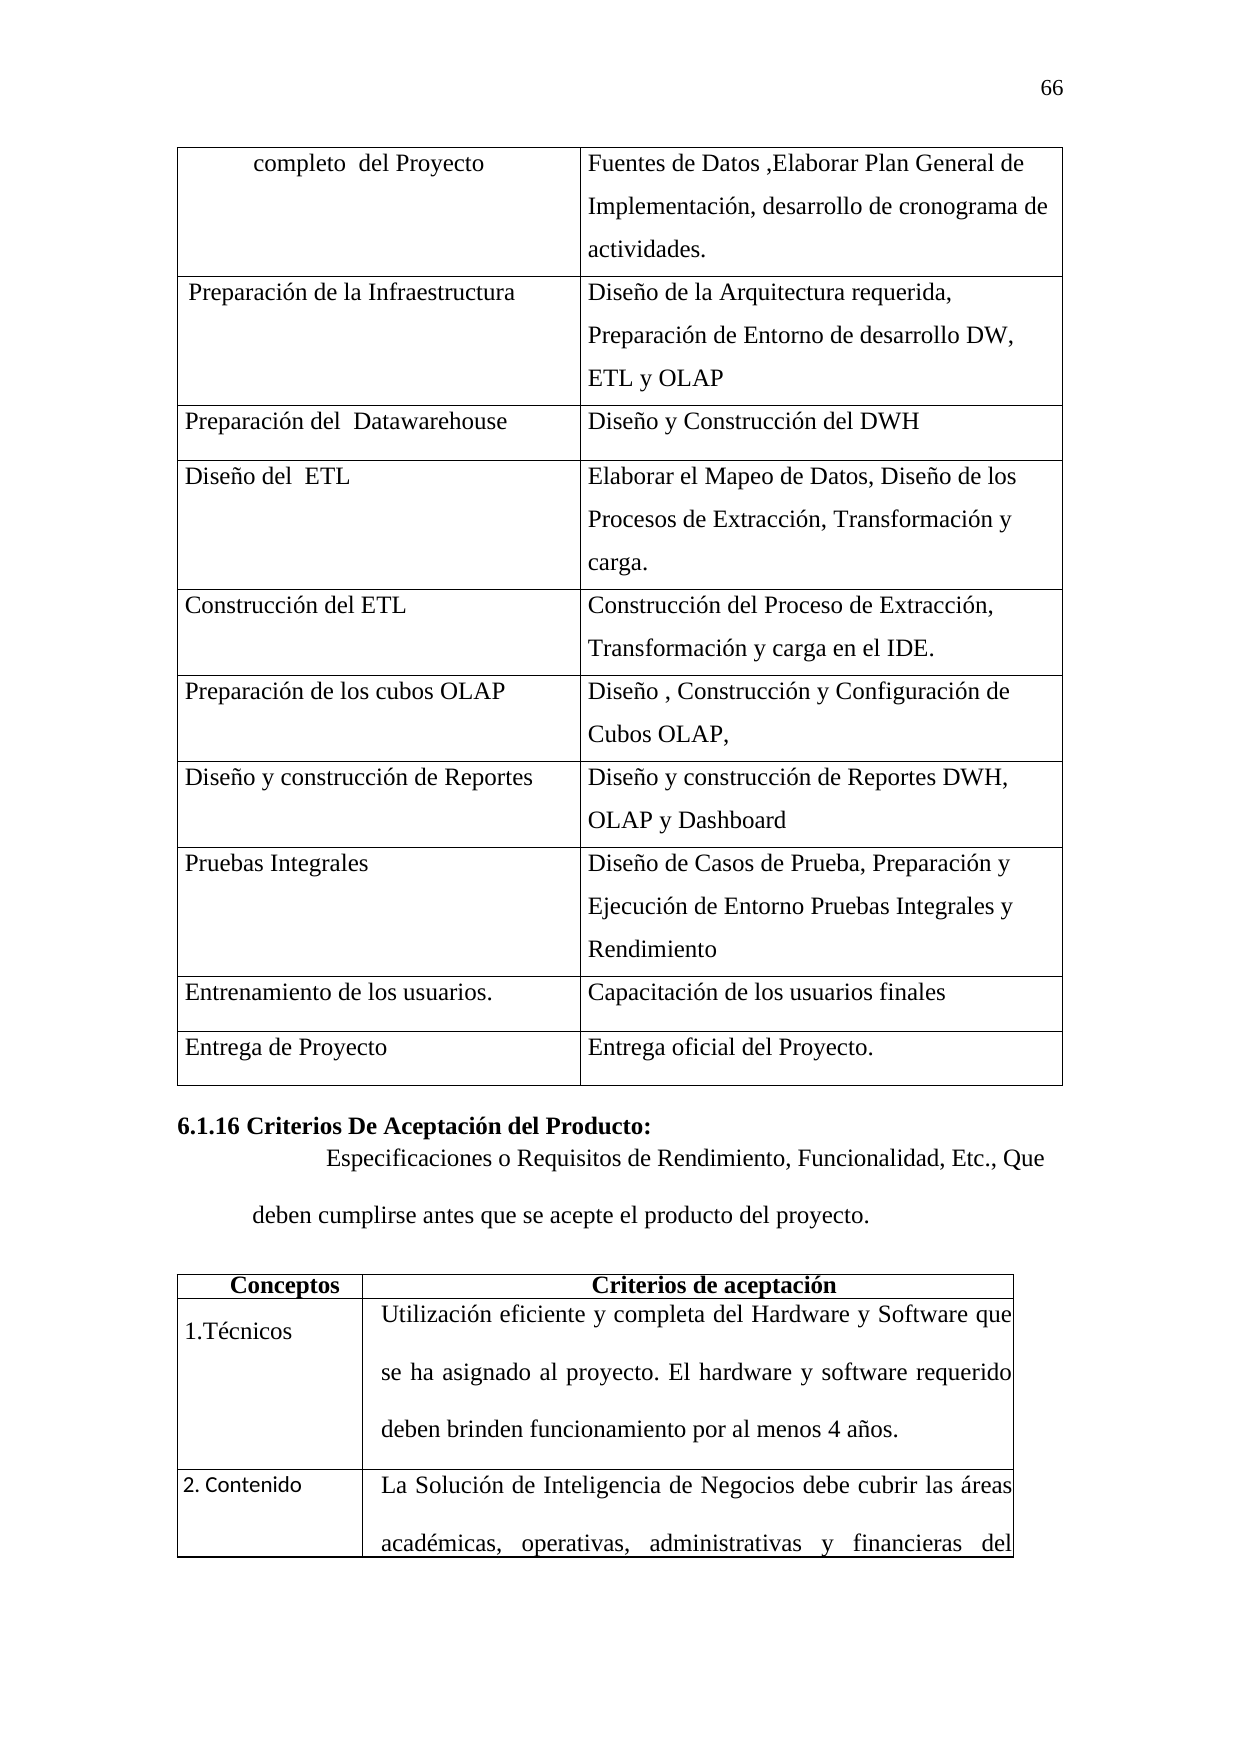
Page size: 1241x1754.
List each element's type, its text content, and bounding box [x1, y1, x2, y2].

text Especificaciones o Requisitos de Rendimiento, Funcionalidad, Etc., Que deben cumplirse antes que se acepte el producto del proyecto. [252, 1143, 1063, 1229]
table_cell Preparación de la Infraestructura [178, 277, 580, 405]
table_cell Construcción del Proceso de Extracción, Transformación y carga en el IDE. [581, 590, 1062, 675]
table_cell Diseño del ETL [178, 461, 580, 589]
table_cell Diseño de Casos de Prueba, Preparación y Ejecución de Entorno Pruebas Integrales y Rendimiento [581, 848, 1062, 976]
table_cell 2. Contenido [178, 1470, 362, 1556]
table_cell Diseño , Construcción y Configuración de Cubos OLAP, [581, 676, 1062, 761]
table_header Conceptos [178, 1275, 362, 1298]
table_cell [363, 1470, 1013, 1556]
table_cell Elaborar el Mapeo de Datos, Diseño de los Procesos de Extracción, Transformación y carga. [581, 461, 1062, 589]
table_cell Diseño y construcción de Reportes [178, 762, 580, 847]
table_cell Diseño de la Arquitectura requerida, Preparación de Entorno de desarrollo DW, ETL y OLAP [581, 277, 1062, 405]
table_cell Diseño y Construcción del DWH [581, 406, 1062, 460]
table_cell Preparación de los cubos OLAP [178, 676, 580, 761]
table_header Criterios de aceptación [363, 1275, 1013, 1298]
table_cell Entrega oficial del Proyecto. [581, 1032, 1062, 1085]
table_cell Entrega de Proyecto [178, 1032, 580, 1085]
table_cell Entrenamiento de los usuarios. [178, 977, 580, 1031]
text 6.1.16 Criterios De Aceptación del Producto: [177, 1111, 1063, 1140]
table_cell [178, 148, 580, 276]
table_cell Capacitación de los usuarios finales [581, 977, 1062, 1031]
table_cell Pruebas Integrales [178, 848, 580, 976]
table_cell Preparación del Datawarehouse [178, 406, 580, 460]
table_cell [581, 148, 1062, 276]
table_cell 1.Técnicos [178, 1299, 362, 1469]
table_cell Diseño y construcción de Reportes DWH, OLAP y Dashboard [581, 762, 1062, 847]
table_cell Construcción del ETL [178, 590, 580, 675]
table_cell Utilización eficiente y completa del Hardware y Software que se ha asignado al proyecto. El hardware y software requerido deben brinden funcionamiento por al menos 4 años. [363, 1299, 1013, 1469]
